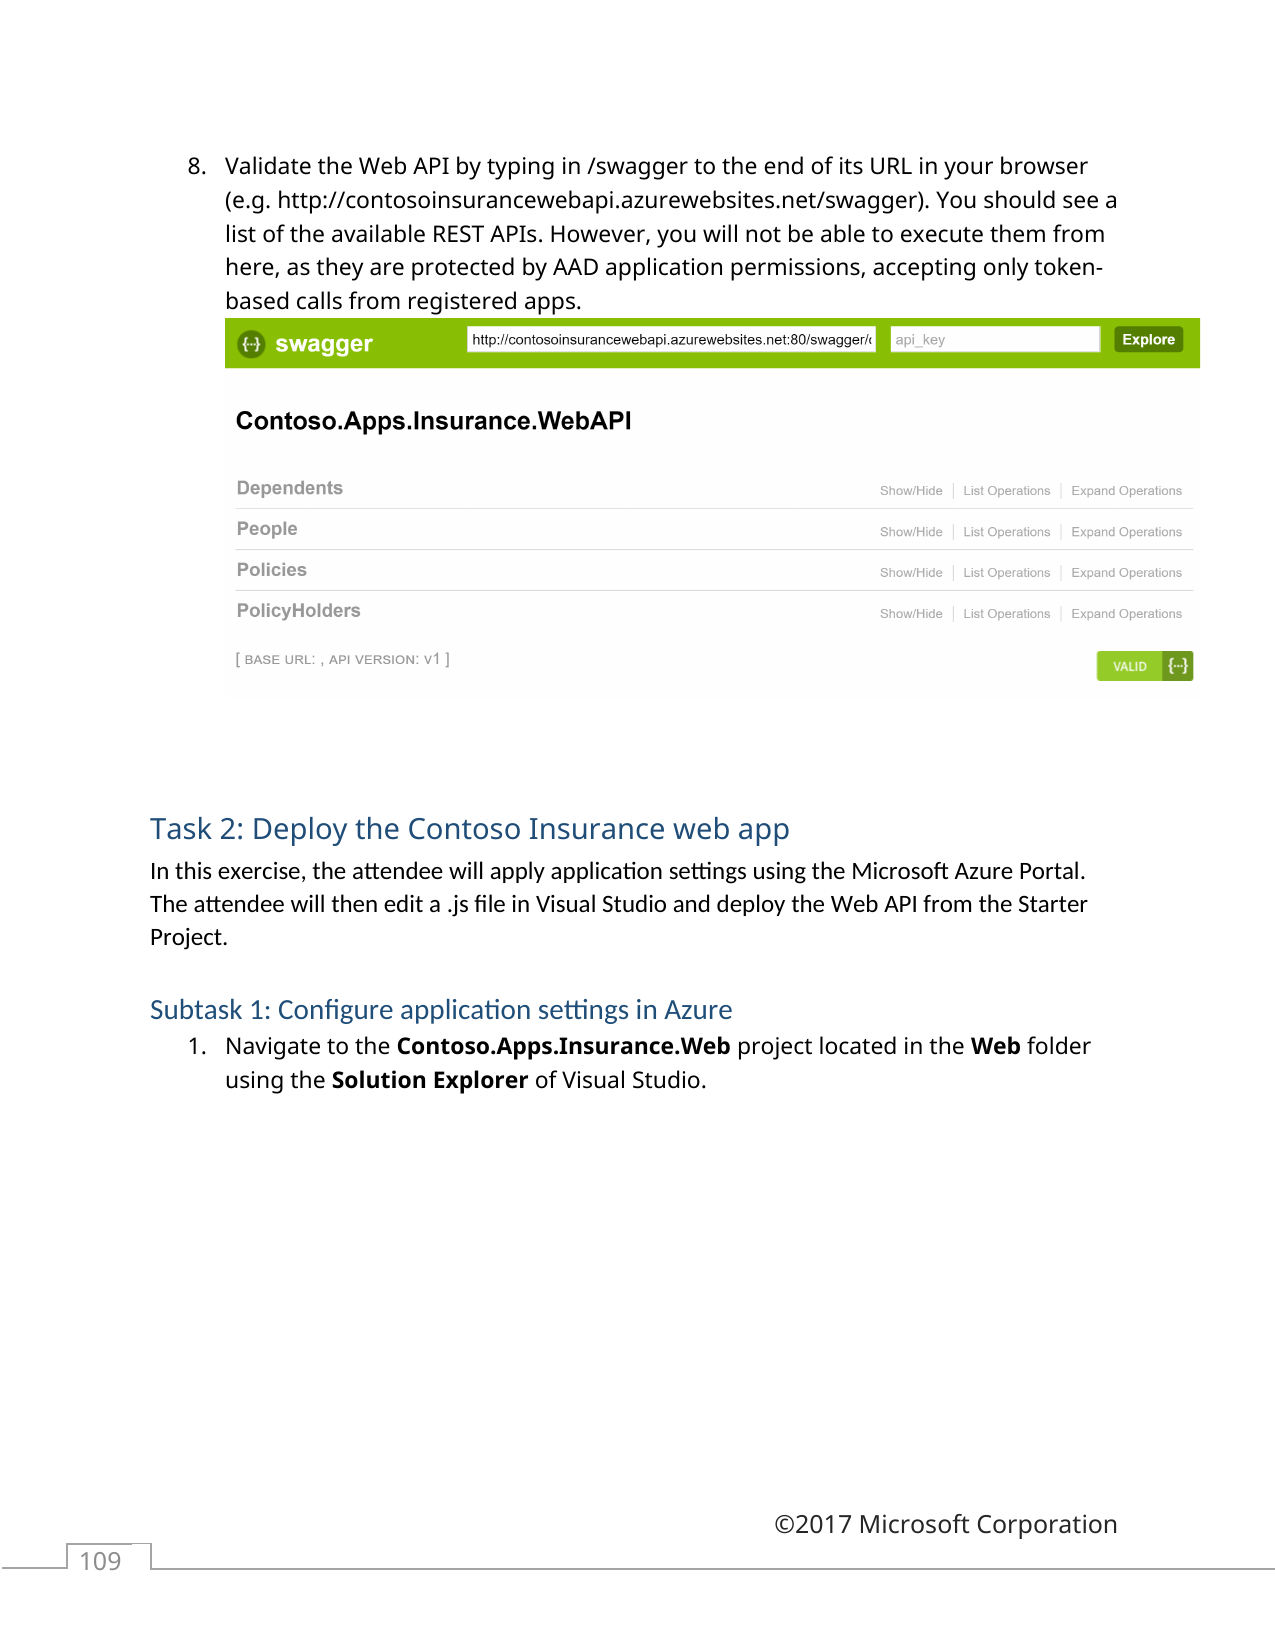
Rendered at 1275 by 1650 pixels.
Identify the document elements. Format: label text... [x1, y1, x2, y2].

subtitle In this exercise, the attendee will apply application settings using the Microsoft Azure Portal. The attendee will then edit a .js file in Visual Studio and deploy the Web API from the Starter Project. Subtask 1: Configure application settings in Azure [150, 855, 1125, 1027]
picture [225, 318, 1200, 699]
list Navigate to the Contoso.Apps.Insurance.Web project located in the Web folder using the Solution Explorer of Visual Studio. [187, 1030, 1125, 1095]
subtitle Task 2: Deploy the Contoso Insurance web app [150, 808, 1125, 848]
